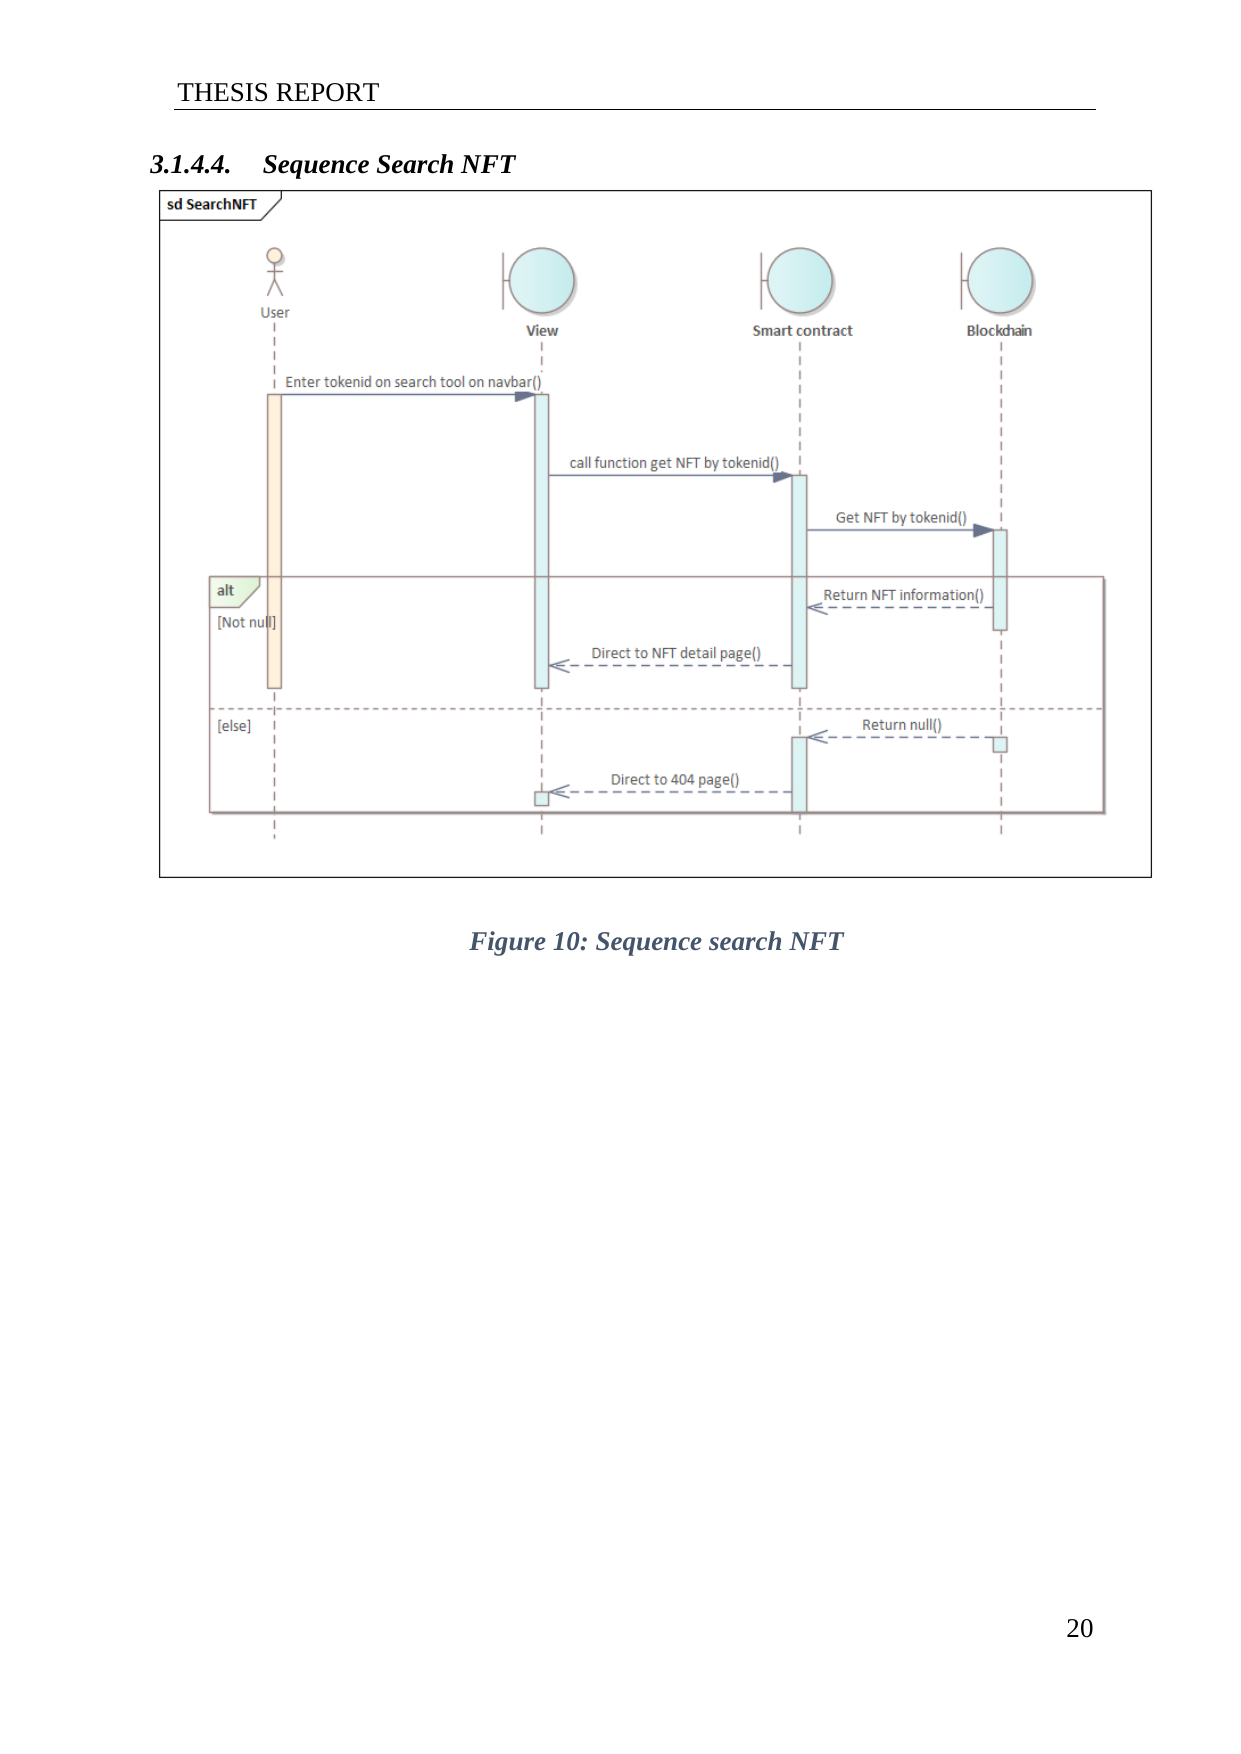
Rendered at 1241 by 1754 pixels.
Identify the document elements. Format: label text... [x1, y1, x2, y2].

picture [150, 181, 1160, 886]
text Figure 10: Sequence search NFT [150, 925, 1165, 956]
subtitle Sequence Search NFT [150, 148, 1087, 179]
